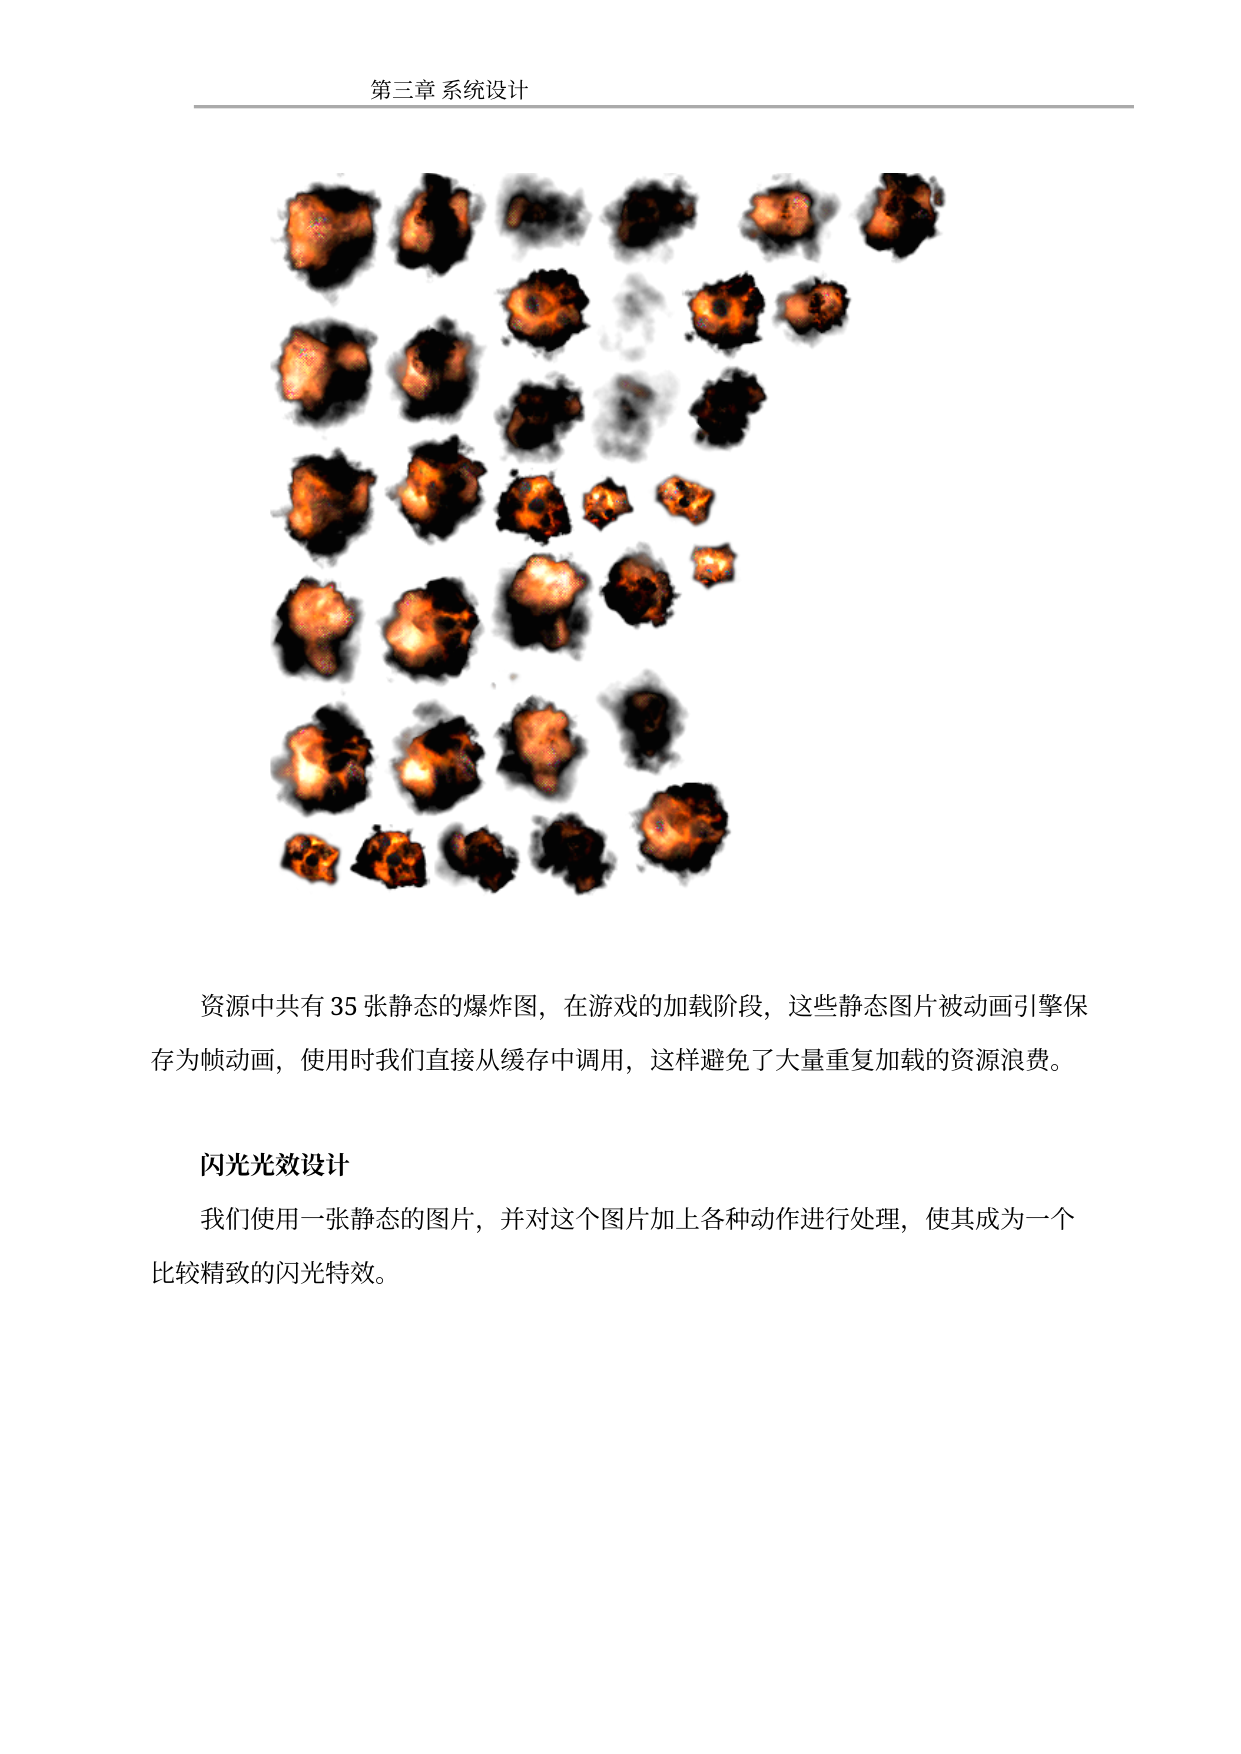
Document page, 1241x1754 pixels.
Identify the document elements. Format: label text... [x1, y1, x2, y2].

text 闪光光效设计 [150, 1146, 1090, 1181]
text 我们使用一张静态的图片，并对这个图片加上各种动作进行处理，使其成为一个比较精致的闪光特效。 [150, 1199, 1090, 1289]
picture [270, 173, 970, 919]
text 资源中共有35张静态的爆炸图，在游戏的加载阶段，这些静态图片被动画引擎保存为帧动画，使用时我们直接从缓存中调用，这样避免了大量重复加载的资源浪费。 [150, 987, 1090, 1077]
